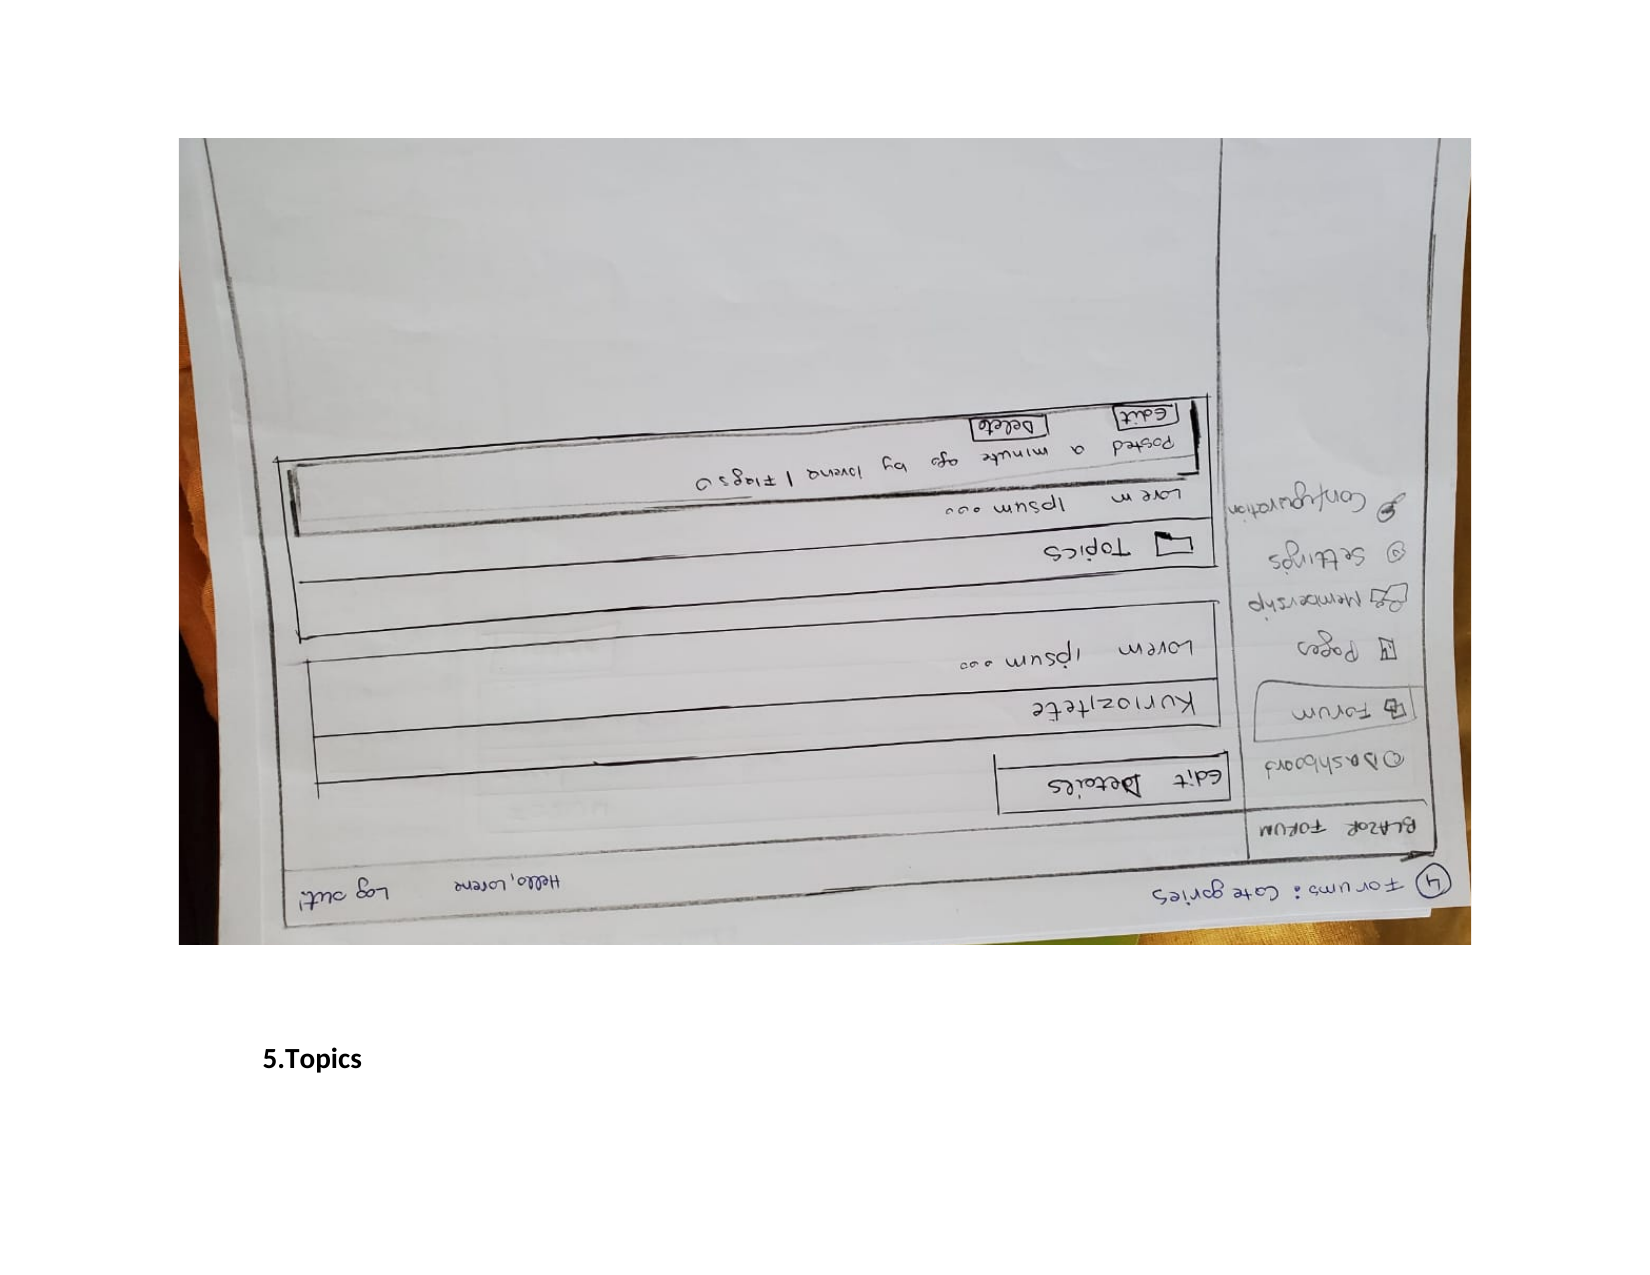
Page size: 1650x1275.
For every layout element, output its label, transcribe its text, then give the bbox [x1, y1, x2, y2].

list 5.Topics [262, 1040, 1500, 1076]
picture [178, 138, 1472, 945]
